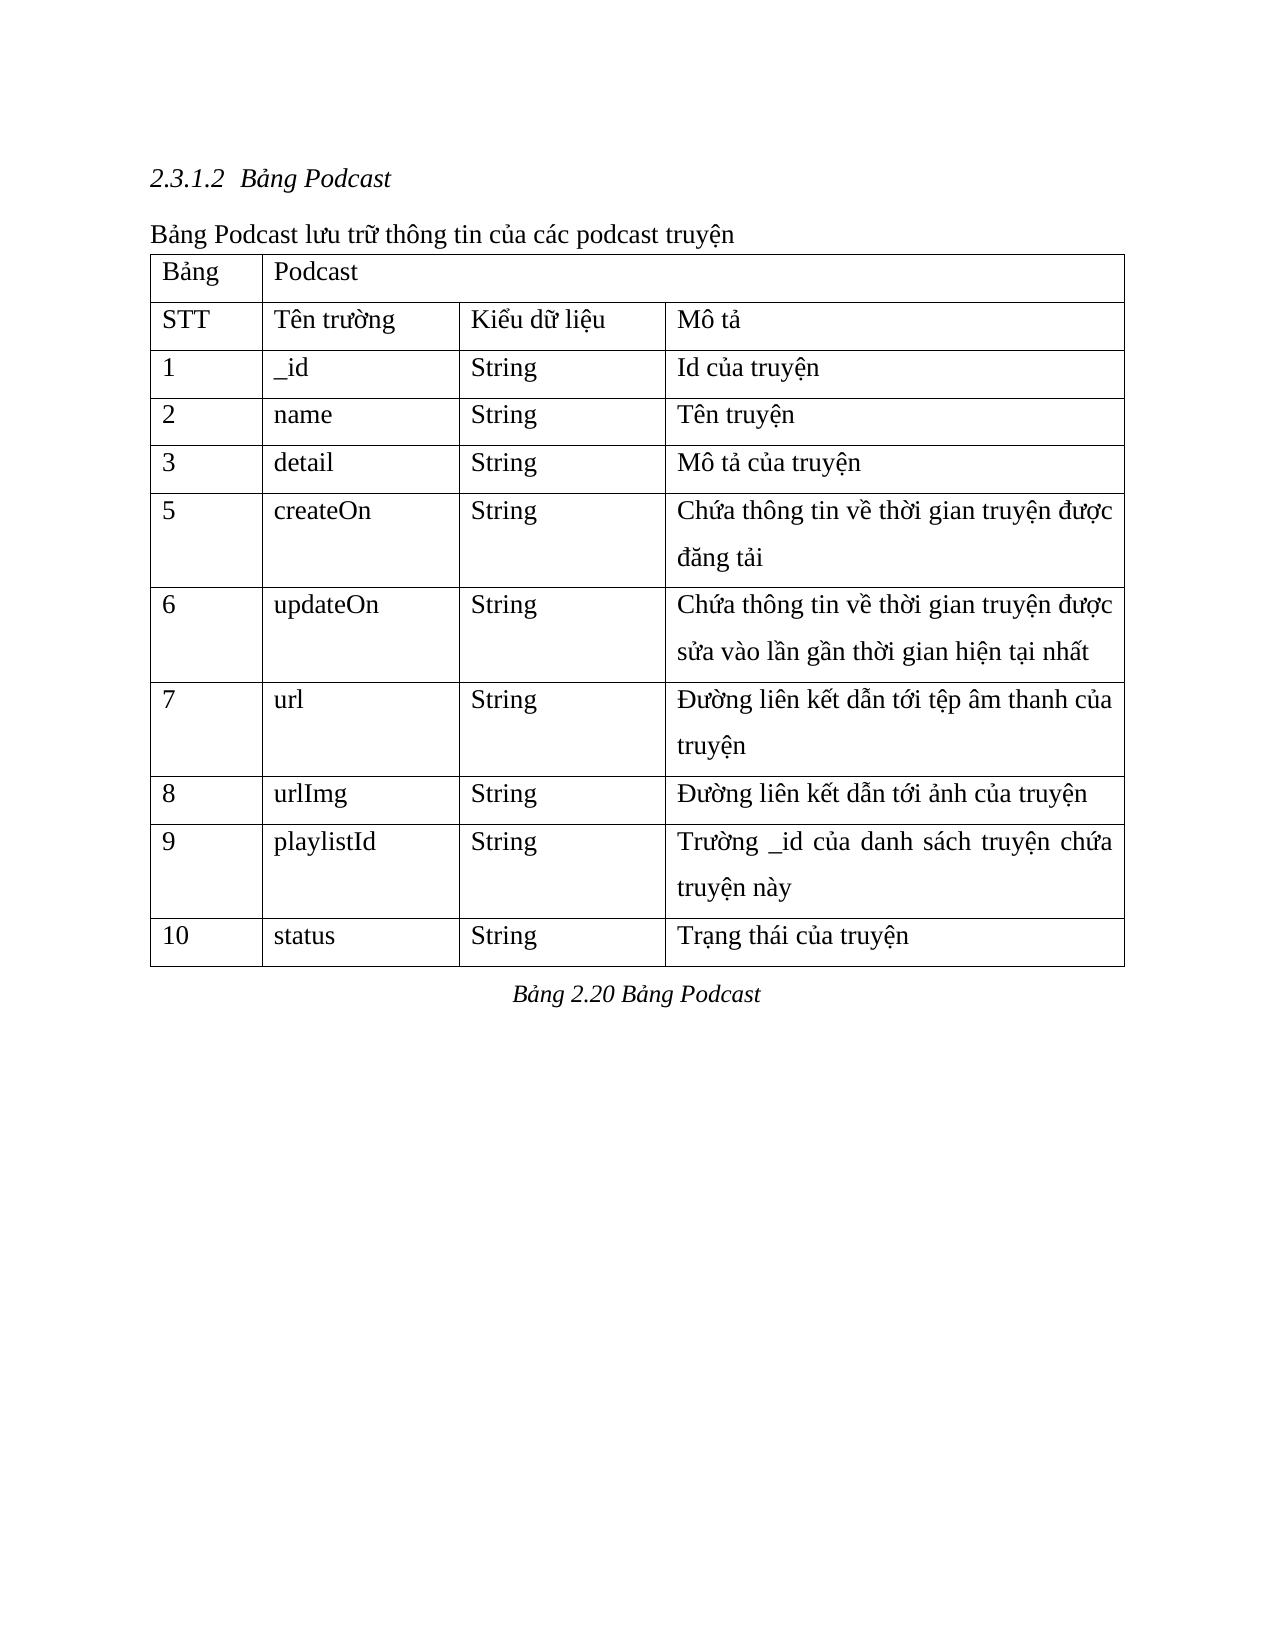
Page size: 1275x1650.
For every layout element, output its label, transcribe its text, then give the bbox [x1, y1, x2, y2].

table_cell 6 [151, 588, 262, 682]
table_cell 5 [151, 494, 262, 587]
table_cell String [460, 588, 665, 682]
subtitle Bảng Podcast [150, 162, 1125, 194]
table_cell Tên trường [263, 303, 459, 350]
table_cell Chứa thông tin về thời gian truyện được sửa vào lần gần thời gian hiện tại nhất [666, 588, 1124, 682]
table_cell Kiểu dữ liệu [460, 303, 665, 350]
table_cell updateOn [263, 588, 459, 682]
table_cell playlistId [263, 825, 459, 918]
table_cell 7 [151, 683, 262, 776]
text Bảng 2.20 Bảng Podcast [150, 979, 1125, 1008]
table_cell String [460, 683, 665, 776]
table_cell 9 [151, 825, 262, 918]
table_cell Mô tả của truyện [666, 446, 1124, 493]
table_cell 8 [151, 777, 262, 824]
table_cell 1 [151, 351, 262, 397]
text Bảng Podcast lưu trữ thông tin của các podcast truyện [150, 219, 1125, 250]
table_cell String [460, 446, 665, 493]
table_cell url [263, 683, 459, 776]
table_cell String [460, 825, 665, 918]
table_cell urlImg [263, 777, 459, 824]
table_cell 10 [151, 919, 262, 966]
table_cell _id [263, 351, 459, 397]
table_cell Mô tả [666, 303, 1124, 350]
table_cell Id của truyện [666, 351, 1124, 397]
table_cell STT [151, 303, 262, 350]
table_cell Trạng thái của truyện [666, 919, 1124, 966]
table_cell String [460, 919, 665, 966]
table_cell detail [263, 446, 459, 493]
table_header Podcast [263, 255, 1124, 302]
table_cell Tên truyện [666, 399, 1124, 445]
table_cell Chứa thông tin về thời gian truyện được đăng tải [666, 494, 1124, 587]
table_cell Đường liên kết dẫn tới ảnh của truyện [666, 777, 1124, 824]
table_cell name [263, 399, 459, 445]
table_cell String [460, 351, 665, 397]
table_header Bảng [151, 255, 262, 302]
table_cell String [460, 494, 665, 587]
table_cell status [263, 919, 459, 966]
table_cell createOn [263, 494, 459, 587]
table_cell String [460, 399, 665, 445]
table_cell 3 [151, 446, 262, 493]
table_cell 2 [151, 399, 262, 445]
table_cell Trường _id của danh sách truyện chứa truyện này [666, 825, 1124, 918]
table_cell Đường liên kết dẫn tới tệp âm thanh của truyện [666, 683, 1124, 776]
table_cell String [460, 777, 665, 824]
